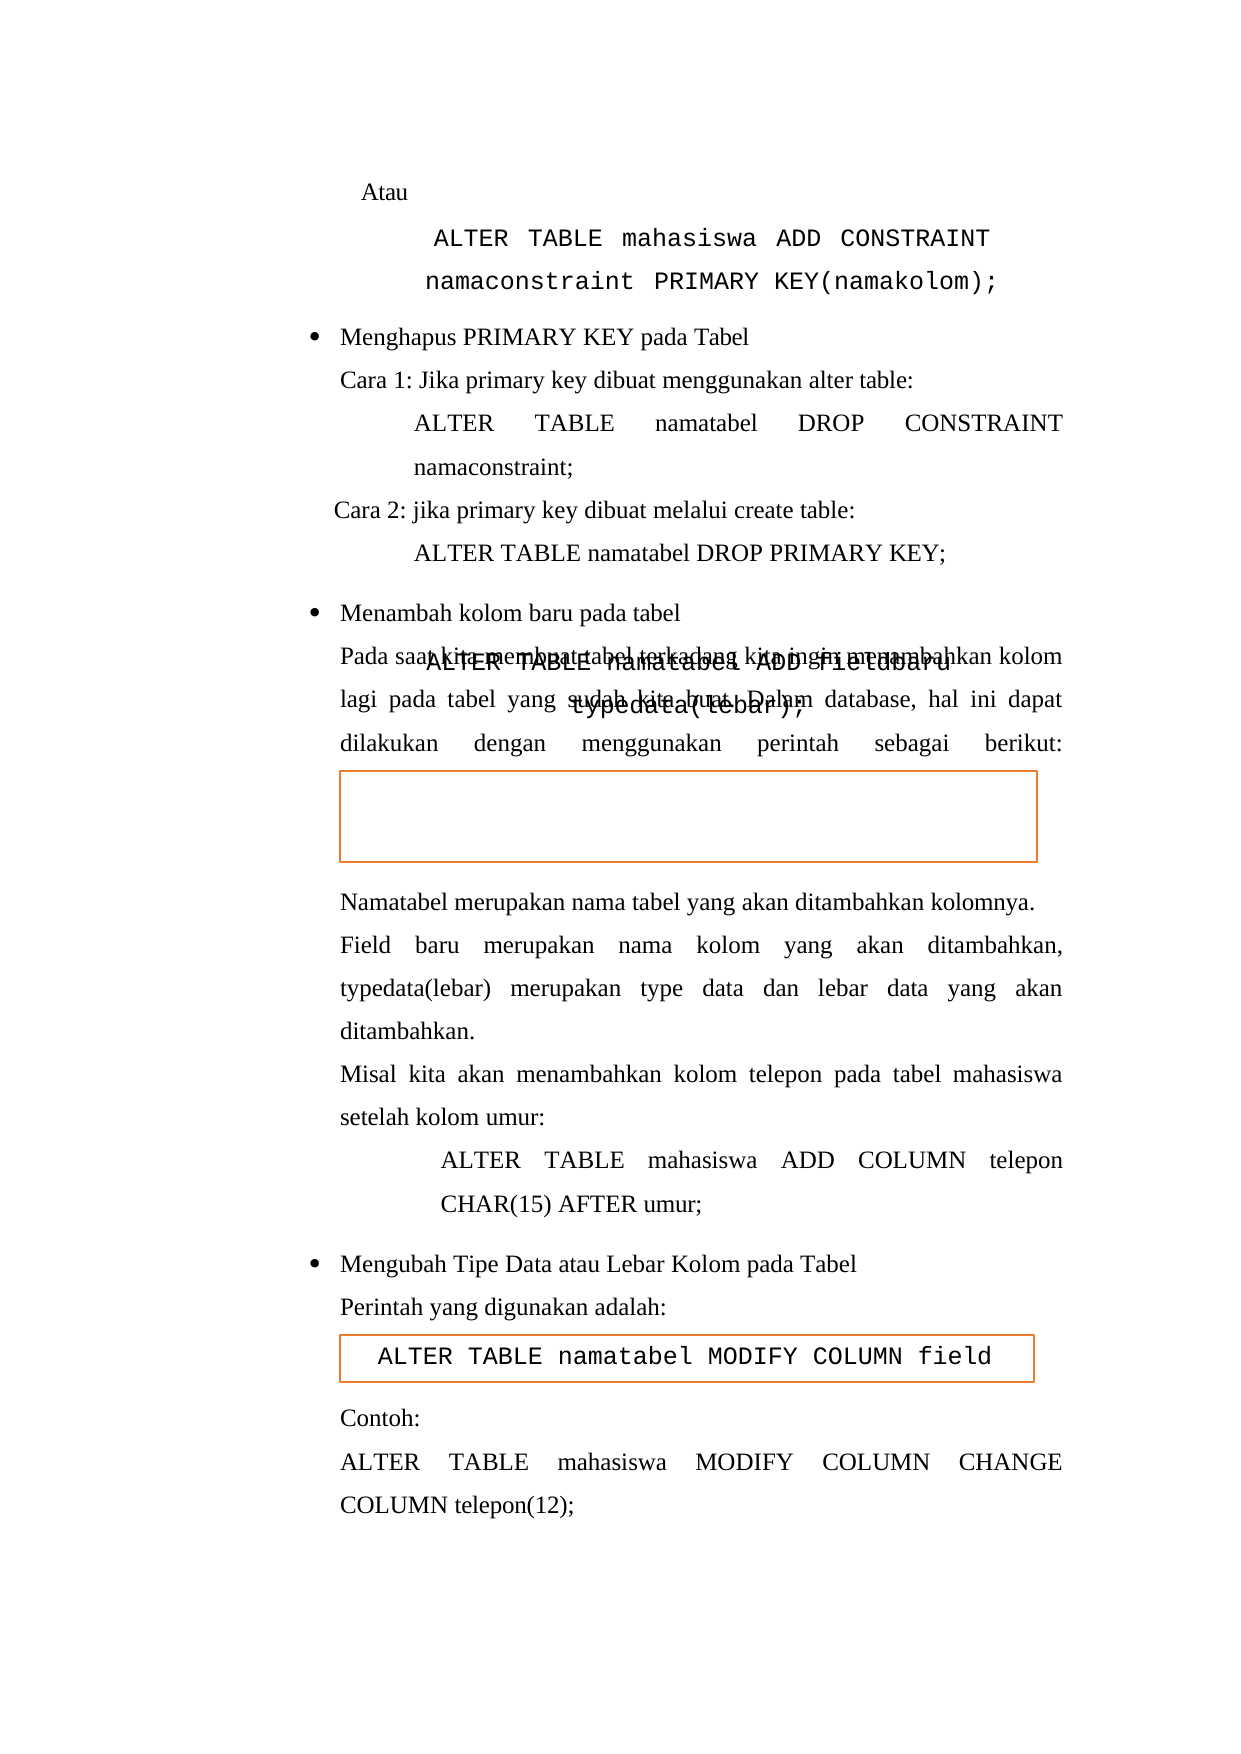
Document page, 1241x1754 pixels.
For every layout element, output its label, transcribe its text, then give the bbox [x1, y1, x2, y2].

text Pada saat kita membuat tabel terkadang kita ingin menambahkan kolom lagi pada tabel yang sudah kita buat. Dalam database, hal ini dapat dilakukan dengan menggunakan perintah sebagai berikut: [340, 641, 1063, 864]
text Cara 1: Jika primary key dibuat menggunakan alter table: [340, 365, 1063, 394]
text Atau [361, 177, 1063, 206]
text ALTER TABLE namatabel DROP PRIMARY KEY; [414, 538, 1063, 567]
list Menghapus PRIMARY KEY pada Tabel [310, 322, 1063, 351]
list Menambah kolom baru pada tabel [310, 598, 1063, 627]
text ALTER TABLE namatabel DROP CONSTRAINT namaconstraint; [414, 408, 1063, 480]
list Perintah yang digunakan adalah: [340, 1292, 1063, 1321]
text Field baru merupakan nama kolom yang akan ditambahkan, typedata(lebar) merupakan type data dan lebar data yang akan ditambahkan. [340, 930, 1063, 1045]
text Cara 2: jika primary key dibuat melalui create table: [333, 495, 1063, 523]
text Namatabel merupakan nama tabel yang akan ditambahkan kolomnya. [340, 887, 1063, 916]
list Mengubah Tipe Data atau Lebar Kolom pada Tabel [310, 1249, 1063, 1278]
text ALTER TABLE mahasiswa ADD COLUMN telepon CHAR(15) AFTER umur; [440, 1146, 1063, 1217]
text Misal kita akan menambahkan kolom telepon pada tabel mahasiswa setelah kolom umur: [340, 1059, 1063, 1131]
text ALTER TABLE mahasiswa ADD CONSTRAINT namaconstraint PRIMARY KEY(namakolom); [361, 226, 1063, 297]
text Contoh: [340, 1403, 1063, 1432]
text ALTER TABLE mahasiswa MODIFY COLUMN CHANGE COLUMN telepon(12); [340, 1447, 1063, 1518]
